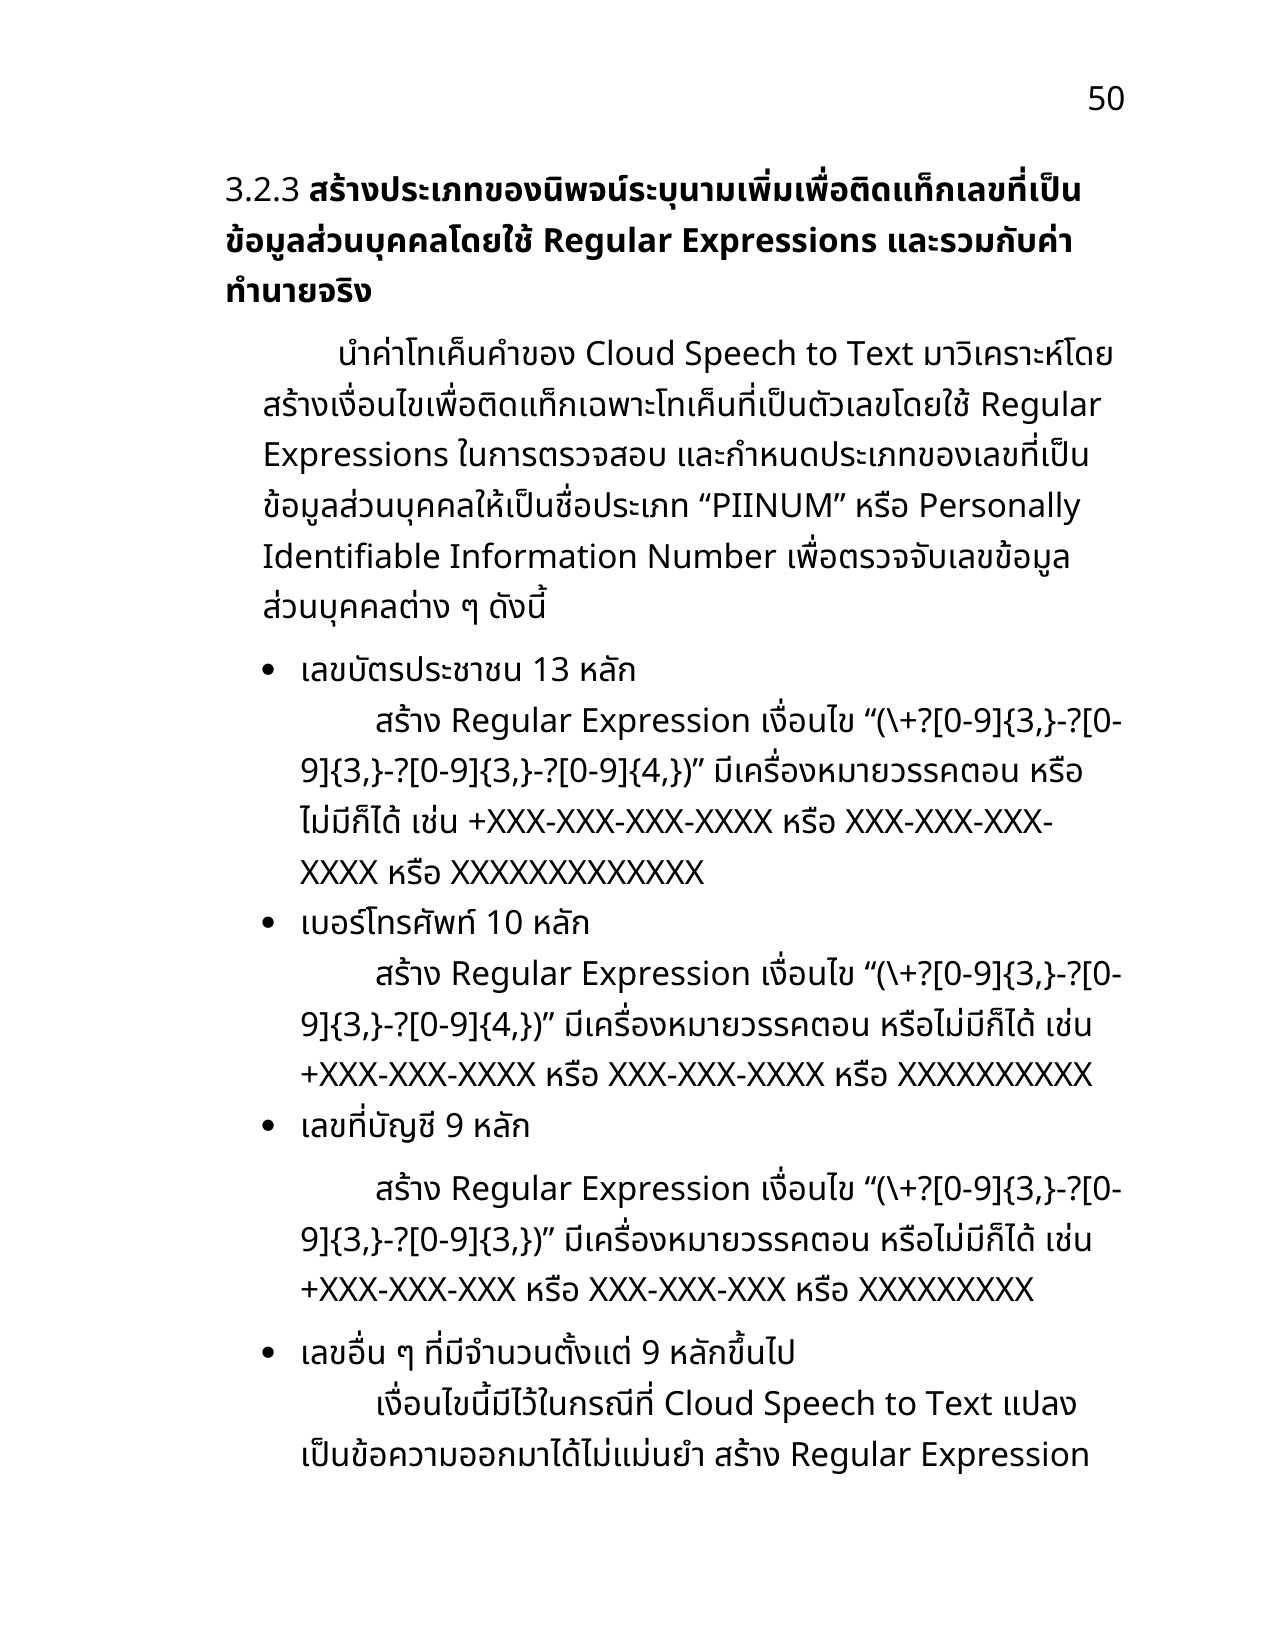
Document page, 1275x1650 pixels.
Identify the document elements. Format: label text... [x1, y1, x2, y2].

text นำค่าโทเค็นคำของ Cloud Speech to Text มาวิเคราะห์โดยสร้างเงื่อนไขเพื่อติดแท็กเฉพาะโทเค็นที่เป็นตัวเลขโดยใช้ Regular Expressions ในการตรวจสอบ และกำหนดประเภทของเลขที่เป็นข้อมูลส่วนบุคคลให้เป็นชื่อประเภท “PIINUM” หรือ Personally Identifiable Information Number เพื่อตรวจจับเลขข้อมูลส่วนบุคคลต่าง ๆ ดังนี้ [262, 330, 1125, 633]
text สร้าง Regular Expression เงื่อนไข “(\+?[0-9]{3,}-?[0-9]{3,}-?[0-9]{3,})” มีเครื่องหมายวรรคตอน หรือไม่มีก็ได้ เช่น +XXX-XXX-XXX หรือ XXX-XXX-XXX หรือ XXXXXXXXX [300, 1165, 1125, 1317]
list เลขที่บัญชี 9 หลัก [262, 1102, 1125, 1152]
list เลขบัตรประชาชน 13 หลัก [262, 646, 1125, 697]
list สร้าง Regular Expression เงื่อนไข “(\+?[0-9]{3,}-?[0-9]{3,}-?[0-9]{3,}-?[0-9]{4,})” มีเครื่องหมายวรรคตอน หรือไม่มีก็ได้ เช่น +XXX-XXX-XXX-XXXX หรือ XXX-XXX-XXX-XXXX หรือ XXXXXXXXXXXXX [300, 697, 1125, 899]
list สร้าง Regular Expression เงื่อนไข “(\+?[0-9]{3,}-?[0-9]{3,}-?[0-9]{4,})” มีเครื่องหมายวรรคตอน หรือไม่มีก็ได้ เช่น +XXX-XXX-XXXX หรือ XXX-XXX-XXXX หรือ XXXXXXXXXX [300, 950, 1125, 1102]
list เลขอื่น ๆ ที่มีจำนวนตั้งแต่ 9 หลักขึ้นไป [262, 1329, 1125, 1380]
subtitle สร้างประเภทของนิพจน์ระบุนามเพิ่มเพื่อติดแท็กเลขที่เป็นข้อมูลส่วนบุคคลโดยใช้ Regular Expressions และรวมกับค่าทำนายจริง [225, 166, 1125, 317]
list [300, 1380, 1125, 1481]
list เบอร์โทรศัพท์ 10 หลัก [262, 899, 1125, 950]
